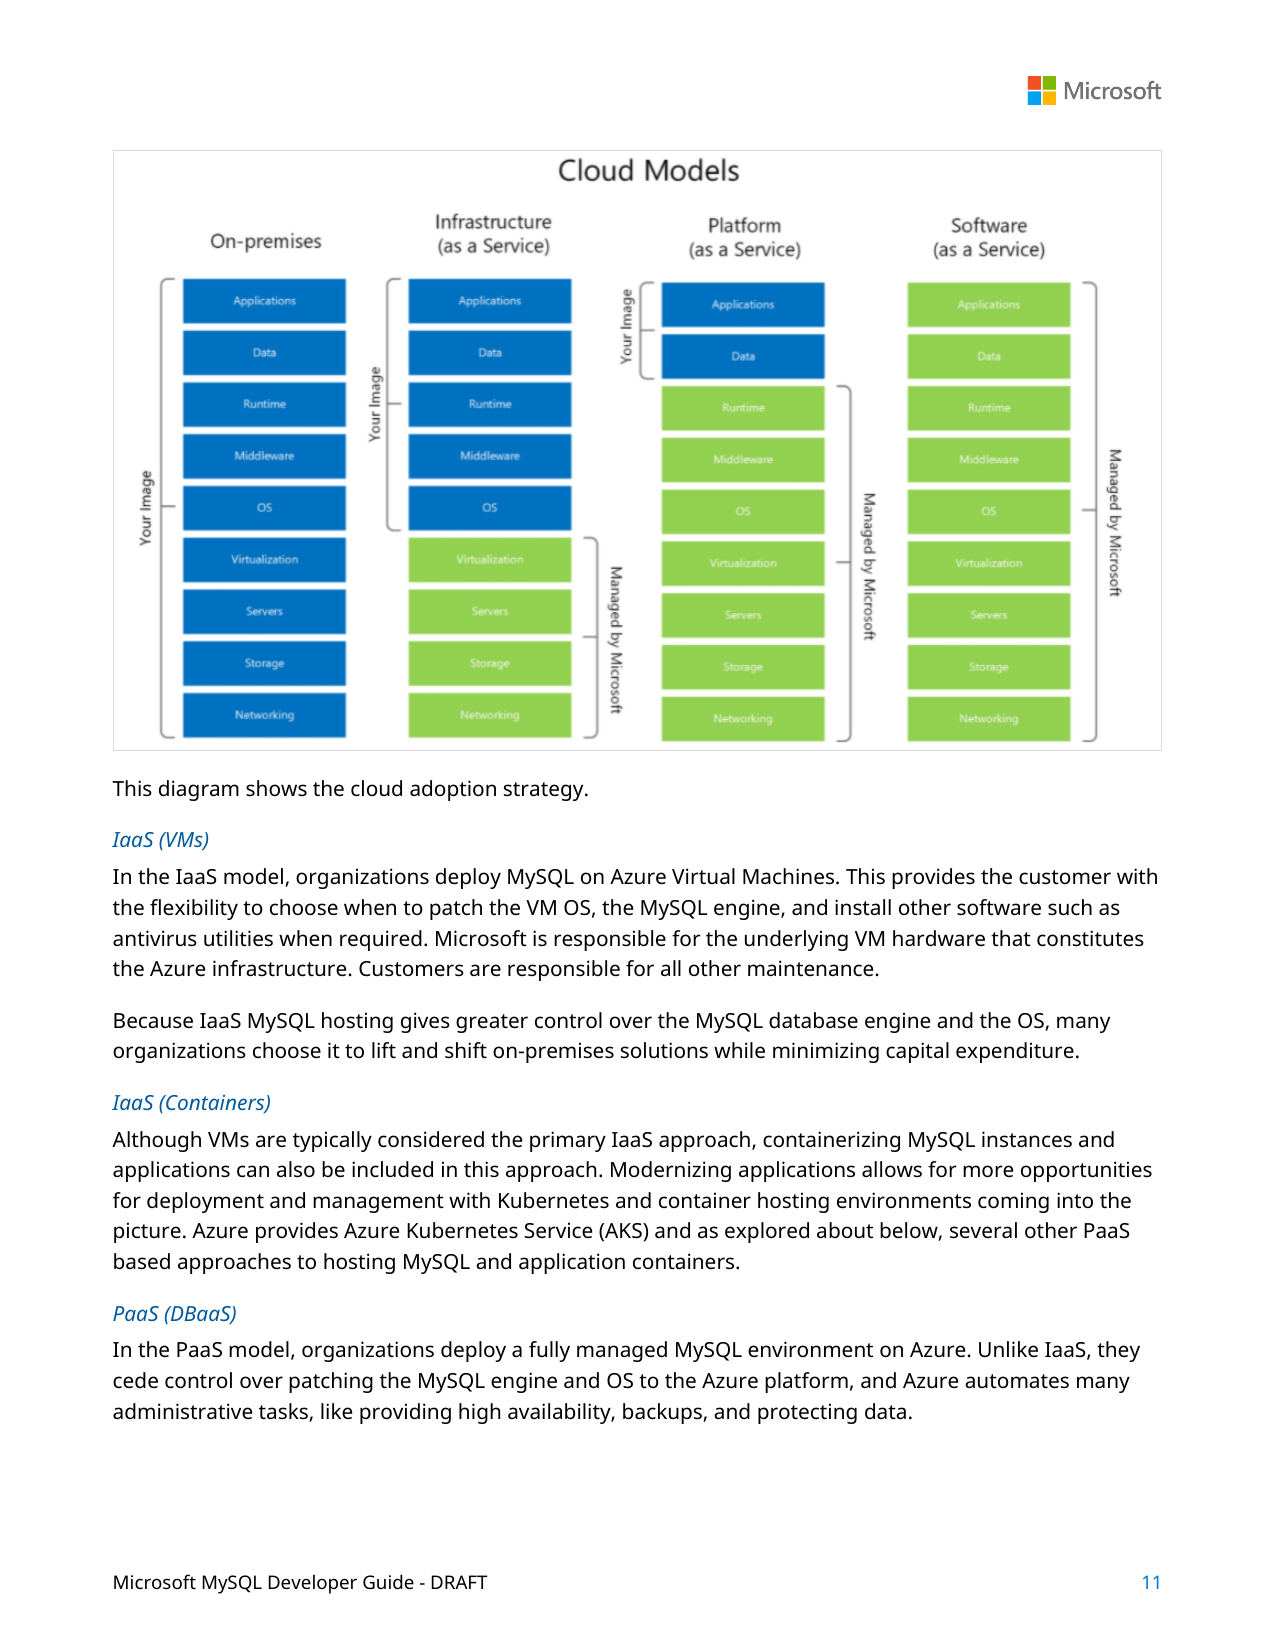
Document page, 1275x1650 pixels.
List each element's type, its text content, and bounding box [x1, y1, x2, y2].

subtitle IaaS (VMs) [112, 826, 1162, 854]
picture [114, 151, 1161, 750]
text Because IaaS MySQL hosting gives greater control over the MySQL database engine and the OS, many organizations choose it to lift and shift on-premises solutions while minimizing capital expenditure. [112, 1006, 1162, 1065]
text Although VMs are typically considered the primary IaaS approach, containerizing MySQL instances and applications can also be included in this approach. Modernizing applications allows for more opportunities for deployment and management with Kubernetes and container hosting environments coming into the picture. Azure provides Azure Kubernetes Service (AKS) and as explored about below, several other PaaS based approaches to hosting MySQL and application containers. [112, 1125, 1162, 1276]
text This diagram shows the cloud adoption strategy. [112, 774, 1162, 803]
subtitle PaaS (DBaaS) [112, 1299, 1162, 1327]
subtitle IaaS (Containers) [112, 1088, 1162, 1116]
text In the PaaS model, organizations deploy a fully managed MySQL environment on Azure. Unlike IaaS, they cede control over patching the MySQL engine and OS to the Azure platform, and Azure automates many administrative tasks, like providing high availability, backups, and protecting data. [112, 1336, 1162, 1425]
text In the IaaS model, organizations deploy MySQL on Azure Virtual Machines. This provides the customer with the flexibility to choose when to patch the VM OS, the MySQL engine, and install other software such as antivirus utilities when required. Microsoft is responsible for the underlying VM hardware that constitutes the Azure infrastructure. Customers are responsible for all other maintenance. [112, 862, 1162, 983]
picture [1026, 75, 1163, 107]
